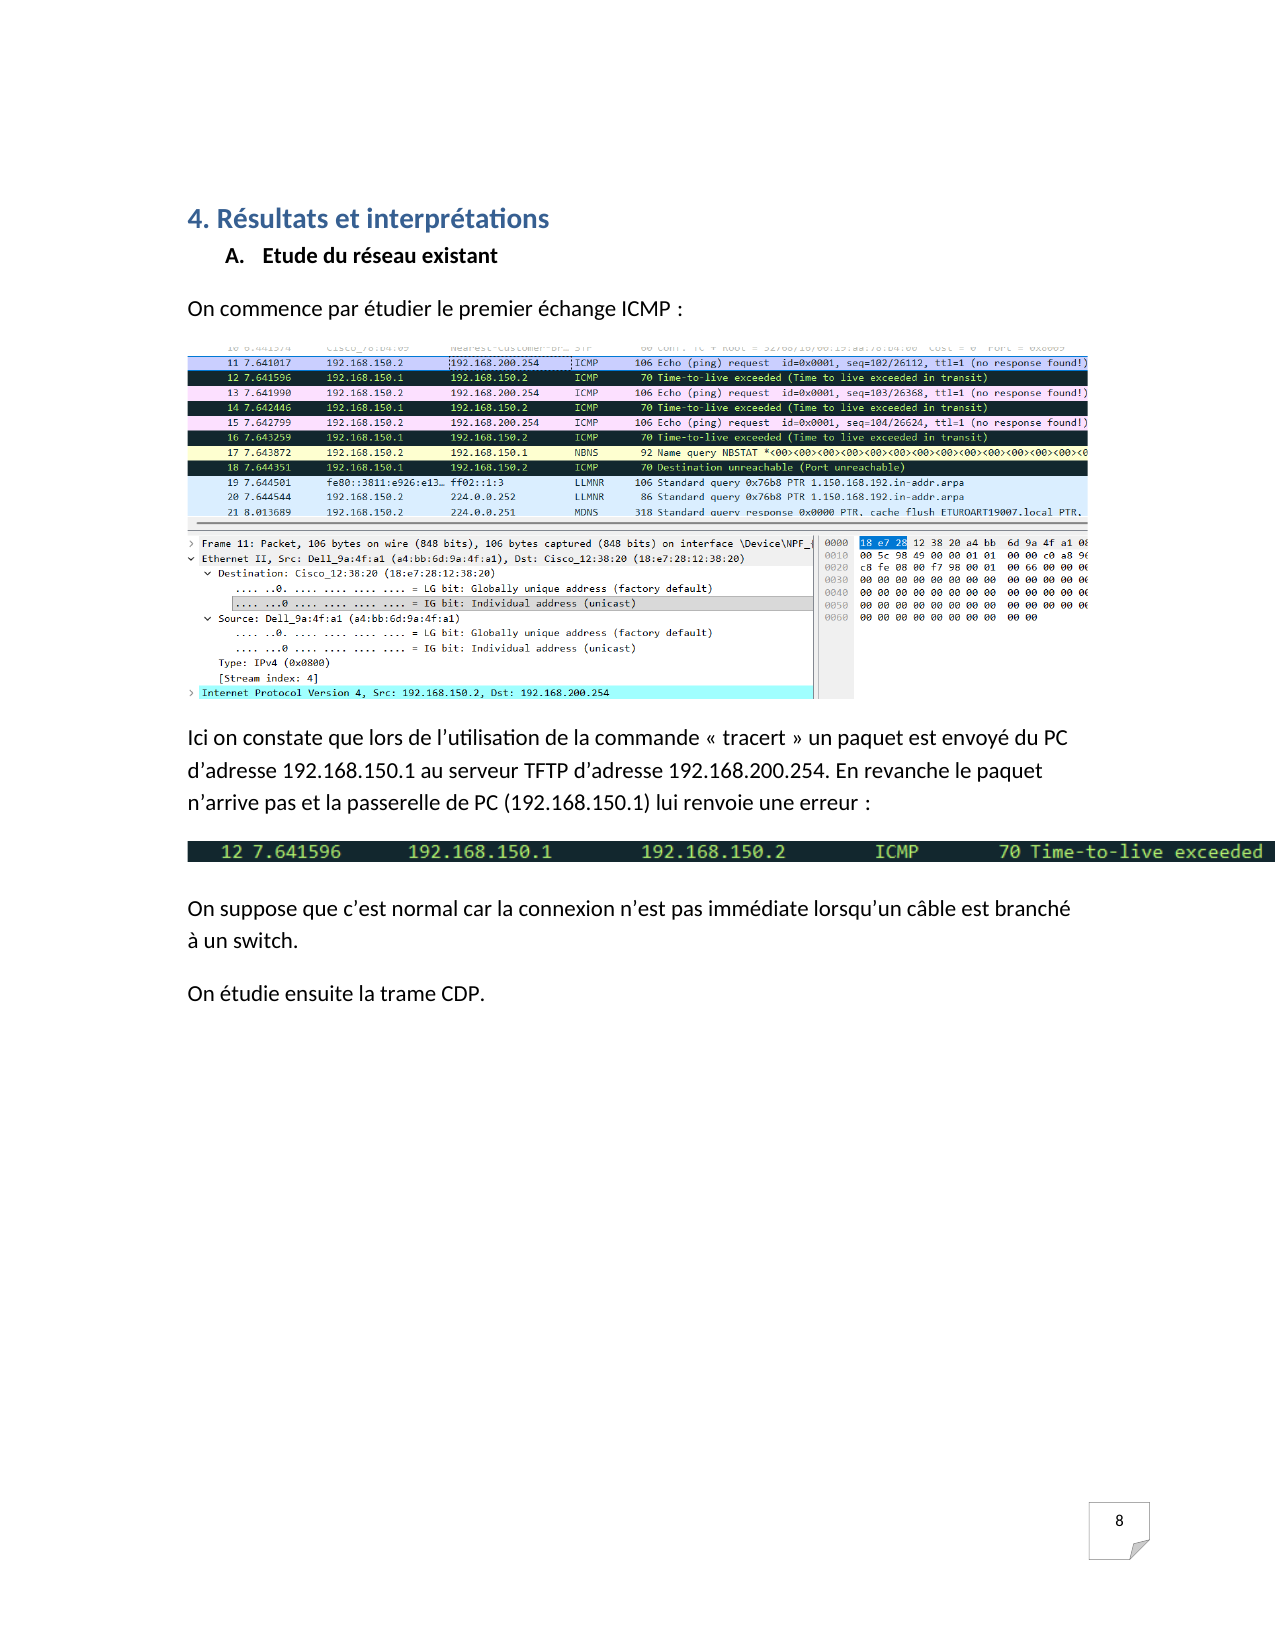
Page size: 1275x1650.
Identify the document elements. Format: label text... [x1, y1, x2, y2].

text On commence par étudier le premier échange ICMP : [187, 294, 1087, 322]
subtitle 4. Résultats et interprétations [187, 200, 1087, 236]
picture [187, 841, 1275, 862]
list Etude du réseau existant [225, 241, 1087, 269]
picture [187, 347, 1088, 699]
text On suppose que c’est normal car la connexion n’est pas immédiate lorsqu’un câble est branché à un switch. [187, 894, 1087, 954]
text Ici on constate que lors de l’utilisation de la commande « tracert » un paquet est envoyé du PC d’adresse 192.168.150.1 au serveur TFTP d’adresse 192.168.200.254. En revanche le paquet n’arrive pas et la passerelle de PC (192.168.150.1) lui renvoie une erreur : [187, 723, 1087, 816]
text On étudie ensuite la trame CDP. [187, 979, 1087, 1007]
